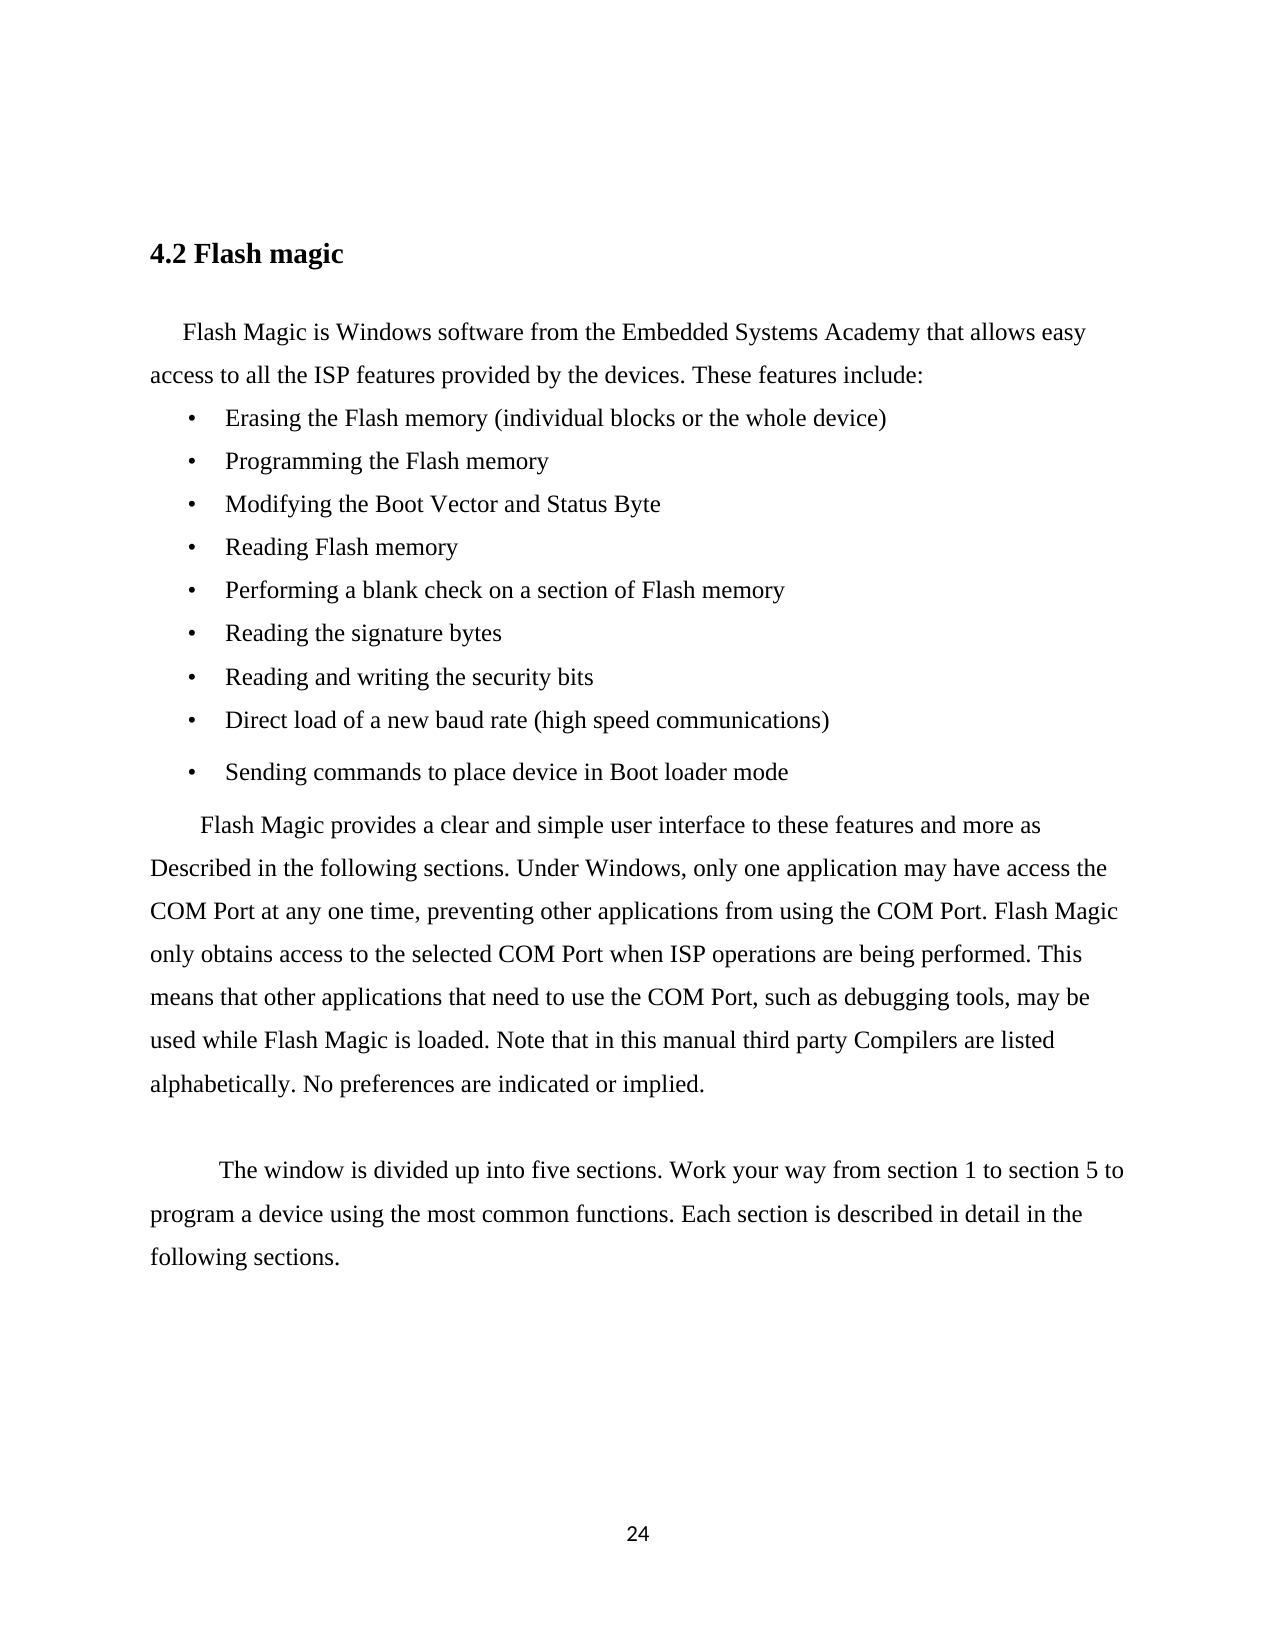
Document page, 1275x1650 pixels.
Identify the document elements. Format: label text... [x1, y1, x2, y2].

list Performing a blank check on a section of Flash memory [187, 575, 1125, 604]
text Flash Magic is Windows software from the Embedded Systems Academy that allows easy access to all the ISP features provided by the devices. These features include: [150, 317, 1125, 388]
list Erasing the Flash memory (individual blocks or the whole device) [187, 403, 1125, 432]
list Reading and writing the security bits [187, 662, 1125, 690]
list Sending commands to place device in Boot loader mode [187, 757, 1125, 786]
text 4.2 Flash magic [150, 236, 1125, 269]
list Programming the Flash memory [187, 446, 1125, 475]
text program a device using the most common functions. Each section is described in detail in the following sections. [150, 1199, 1125, 1271]
list Reading the signature bytes [187, 618, 1125, 647]
text The window is divided up into five sections. Work your way from section 1 to section 5 to [150, 1156, 1125, 1184]
list Modifying the Boot Vector and Status Byte [187, 489, 1125, 518]
text Flash Magic provides a clear and simple user interface to these features and more as [150, 810, 1125, 838]
list Direct load of a new baud rate (high speed communications) [187, 705, 1125, 733]
list Reading Flash memory [187, 532, 1125, 561]
text Described in the following sections. Under Windows, only one application may have access the COM Port at any one time, preventing other applications from using the COM Port. Flash Magic only obtains access to the selected COM Port when ISP operations are being performed. This means that other applications that need to use the COM Port, such as debugging tools, may be used while Flash Magic is loaded. Note that in this manual third party Compilers are listed alphabetically. No preferences are indicated or implied. [150, 853, 1125, 1099]
